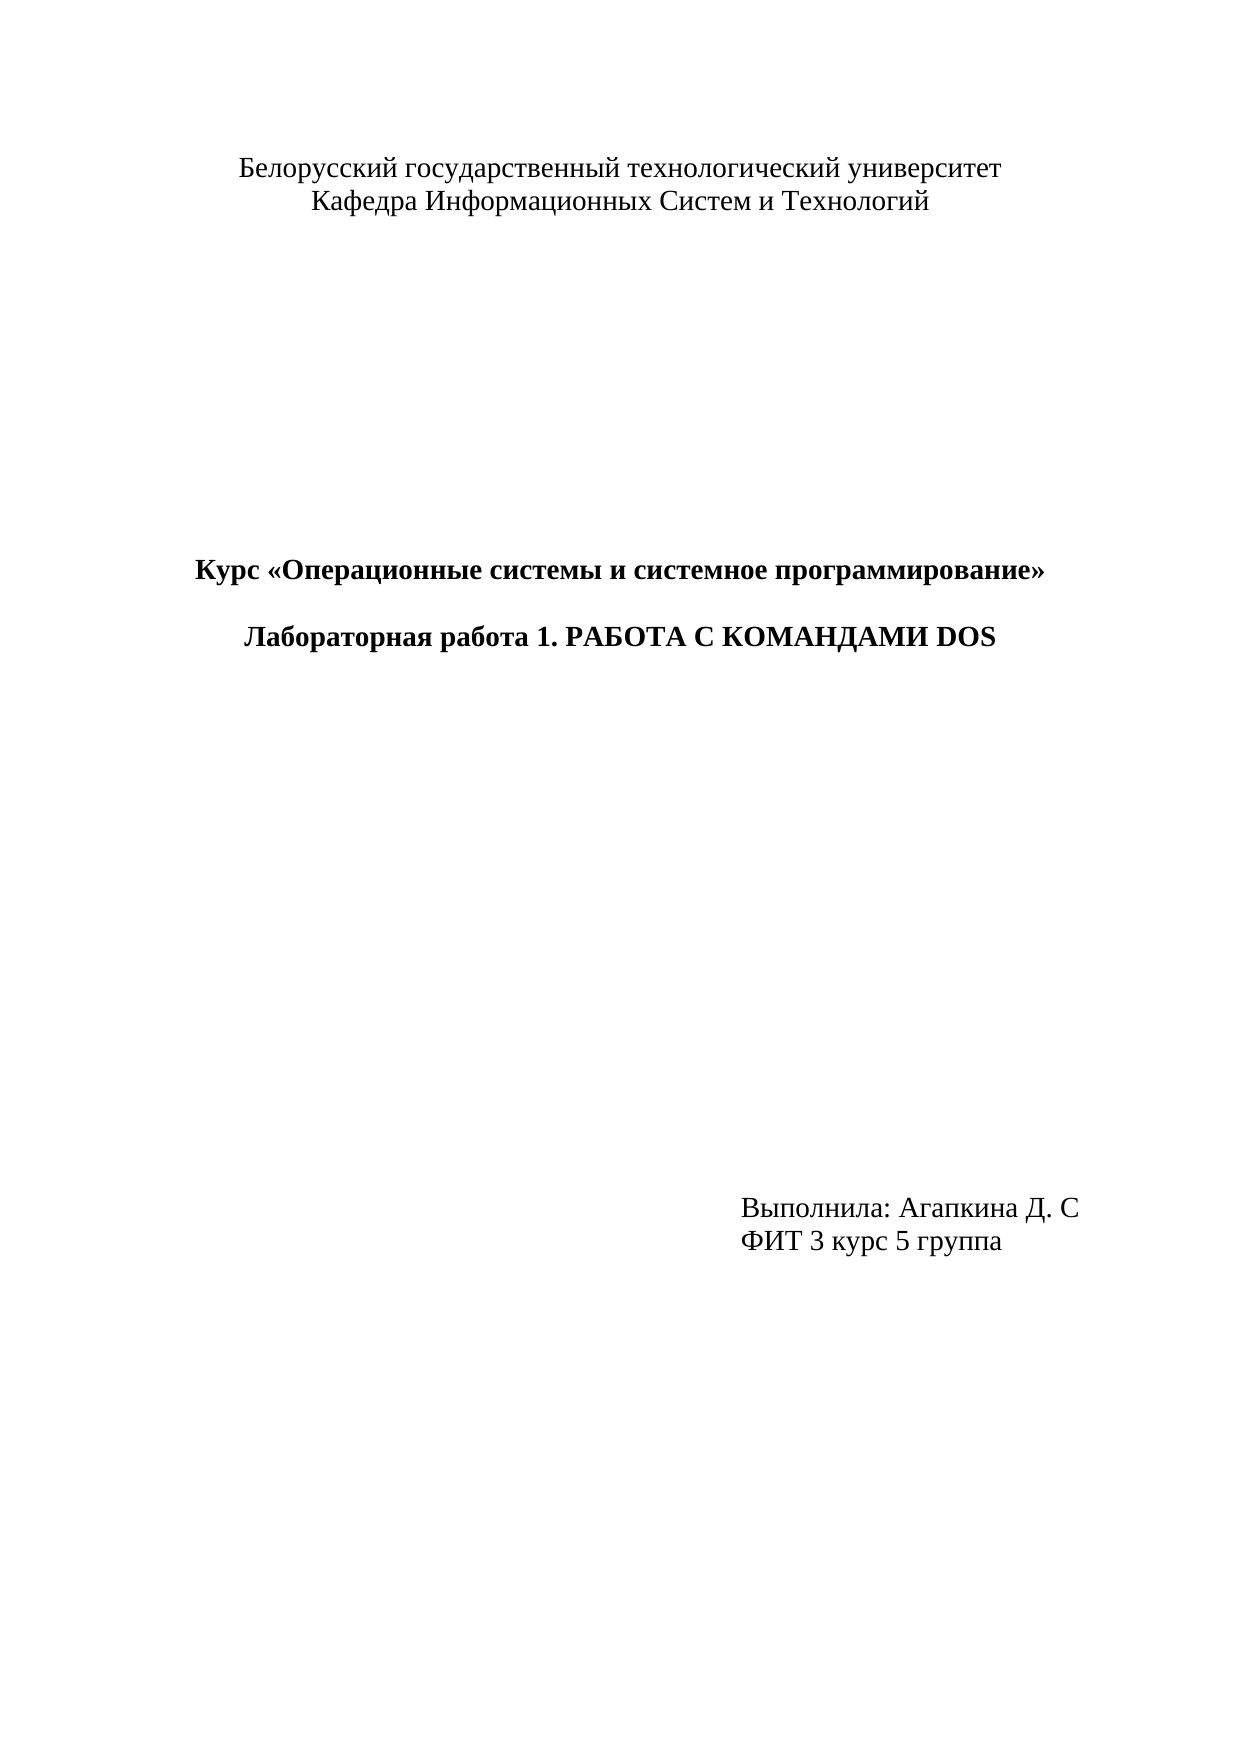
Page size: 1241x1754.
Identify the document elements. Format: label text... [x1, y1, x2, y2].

text Курс «Операционные системы и системное программирование» [150, 552, 1090, 586]
text Кафедра Информационных Систем и Технологий [150, 183, 1090, 217]
text Белорусский государственный технологический университет [150, 150, 1090, 183]
text Лабораторная работа 1. РАБОТА С КОМАНДАМИ DOS [150, 619, 1090, 653]
text ФИТ 3 курс 5 группа [741, 1223, 1090, 1257]
text Выполнила: Агапкина Д. С [741, 1190, 1090, 1223]
